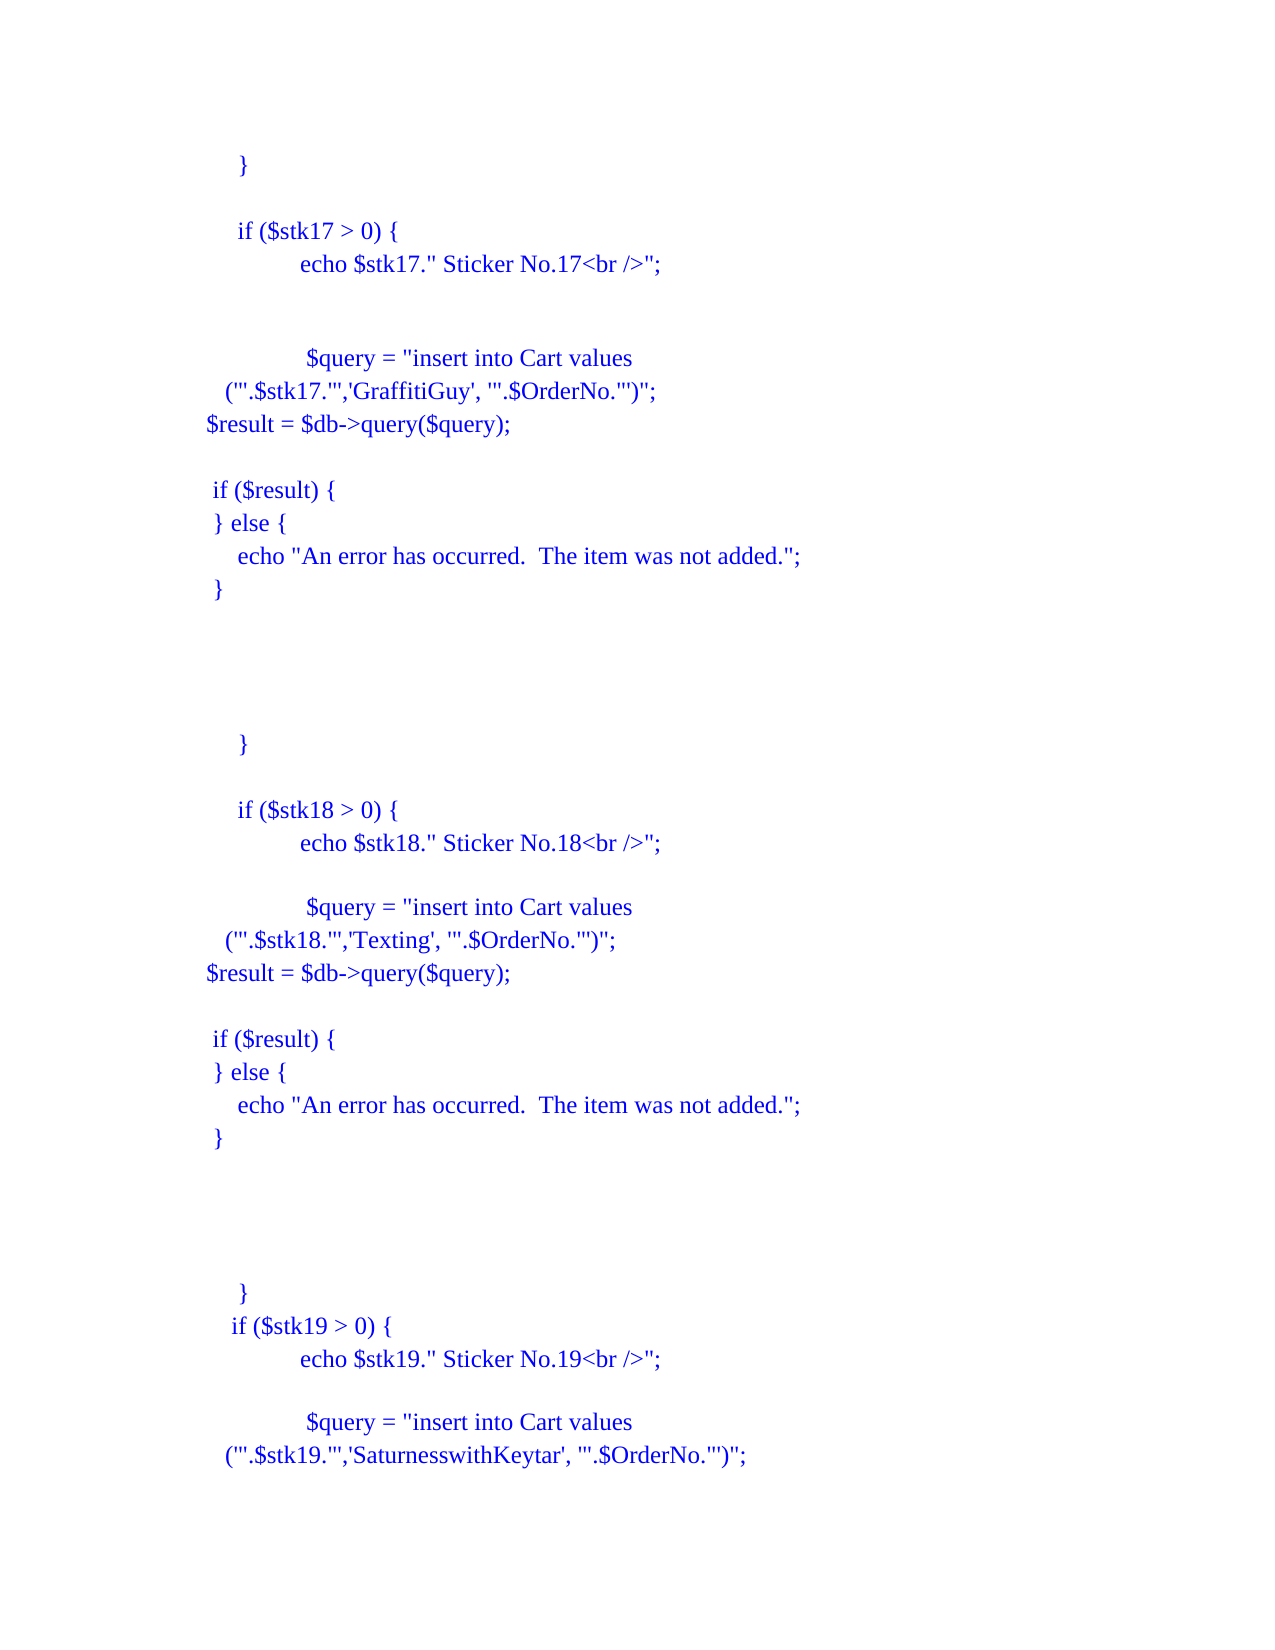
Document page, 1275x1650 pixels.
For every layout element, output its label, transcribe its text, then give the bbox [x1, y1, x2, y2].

text } [150, 574, 1125, 603]
text echo $stk17." Sticker No.17<br />"; [150, 249, 1125, 278]
text if ($result) { [150, 1024, 1125, 1053]
text ('".$stk18."','Texting', '".$OrderNo."')"; [150, 925, 1125, 954]
text ('".$stk17."','GraffitiGuy', '".$OrderNo."')"; [150, 376, 1125, 405]
text if ($result) { [150, 475, 1125, 504]
text echo $stk19." Sticker No.19<br />"; [150, 1344, 1125, 1372]
text } else { [150, 508, 1125, 537]
text $result = $db->query($query); [150, 958, 1125, 987]
text } [150, 1123, 1125, 1152]
text $query = "insert into Cart values [150, 343, 1125, 372]
text if ($stk17 > 0) { [150, 216, 1125, 245]
text $query = "insert into Cart values [150, 1407, 1125, 1436]
text } [150, 1278, 1125, 1306]
text echo "An error has occurred. The item was not added."; [150, 1090, 1125, 1119]
text ('".$stk19."','SaturnesswithKeytar', '".$OrderNo."')"; [150, 1440, 1125, 1469]
text $result = $db->query($query); [150, 409, 1125, 438]
text } [150, 729, 1125, 758]
text if ($stk19 > 0) { [150, 1311, 1125, 1339]
text if ($stk18 > 0) { [150, 795, 1125, 824]
text } else { [150, 1057, 1125, 1086]
text } [150, 150, 1125, 179]
text $query = "insert into Cart values [150, 892, 1125, 921]
text echo $stk18." Sticker No.18<br />"; [150, 828, 1125, 857]
text echo "An error has occurred. The item was not added."; [150, 541, 1125, 570]
